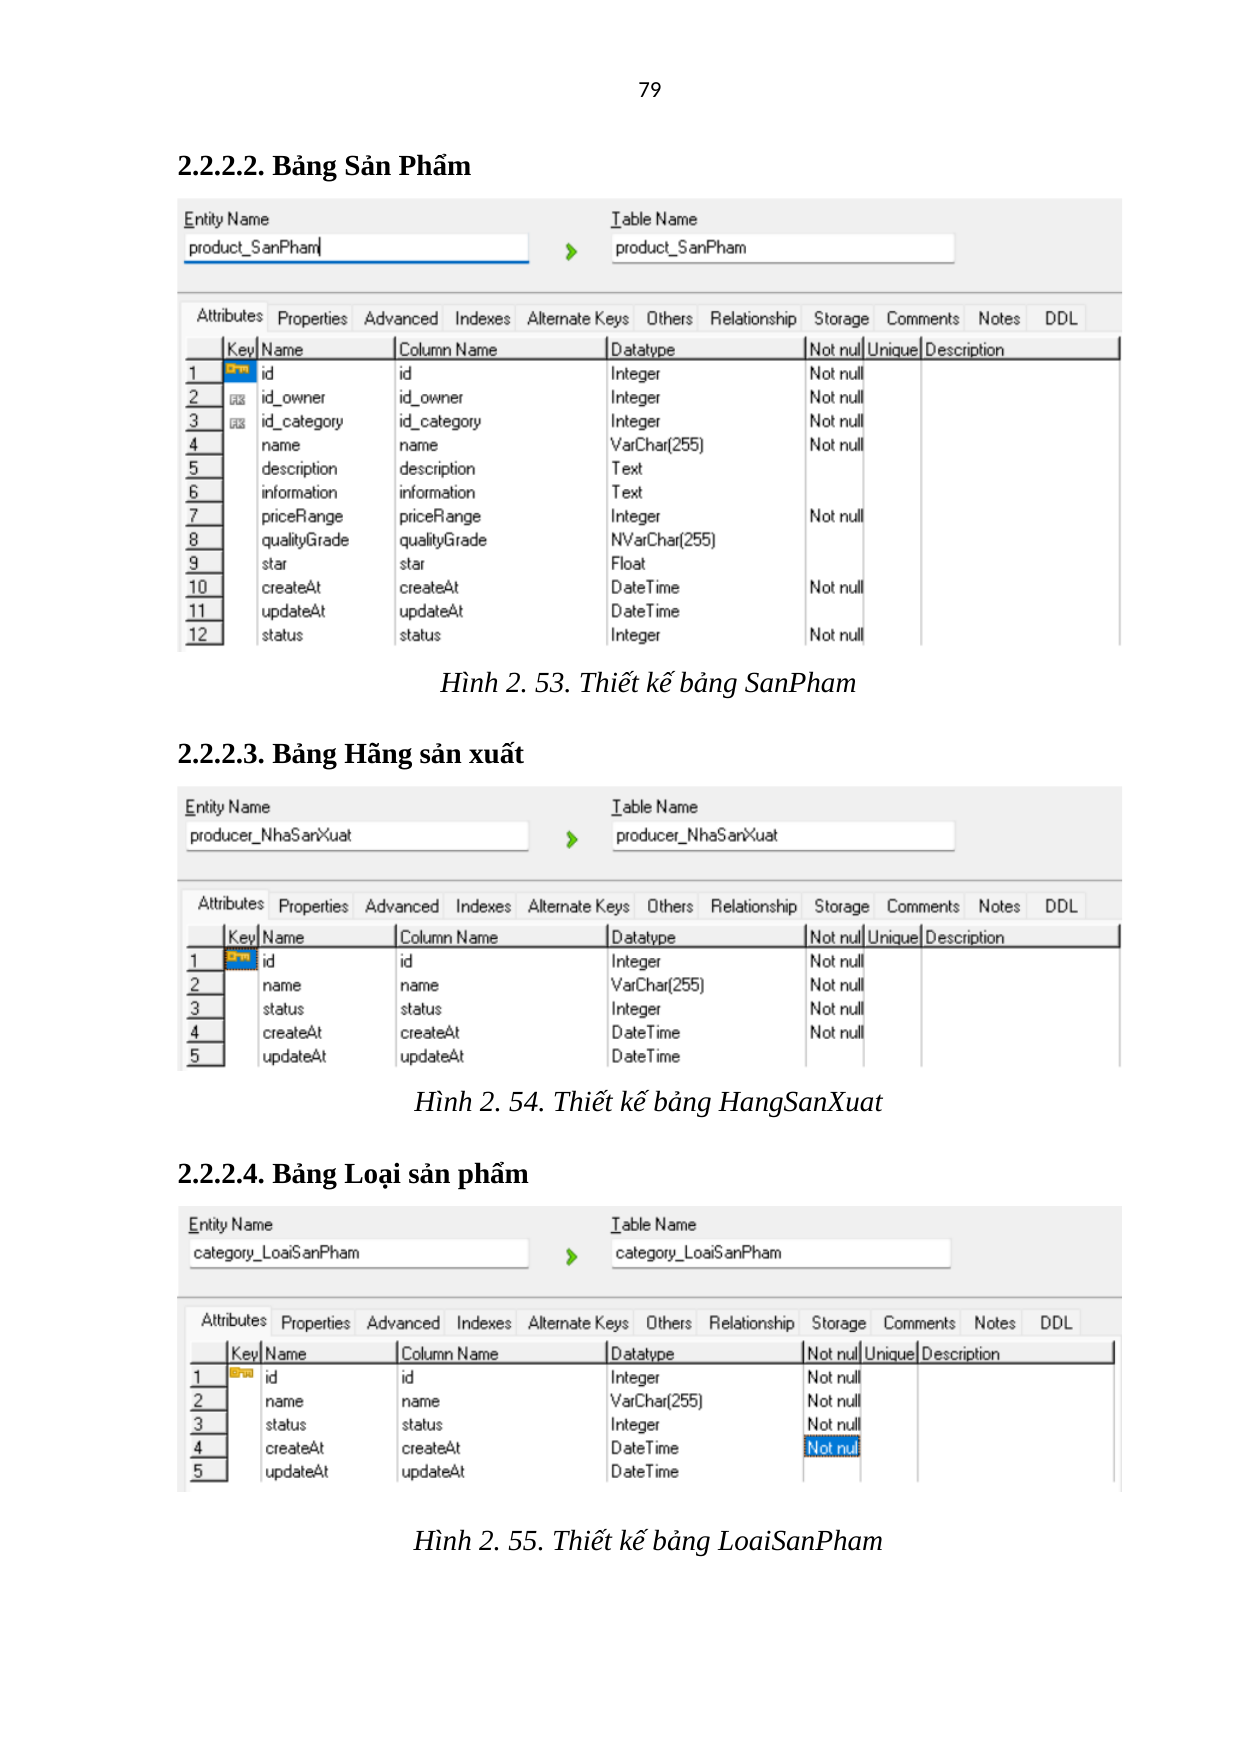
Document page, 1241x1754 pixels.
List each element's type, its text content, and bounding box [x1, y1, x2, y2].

subtitle 2.2.2.3. Bảng Hãng sản xuất [177, 737, 1122, 770]
picture [177, 198, 1123, 652]
text Hình 2. 54. Thiết kế bảng HangSanXuat [177, 1084, 1122, 1118]
picture [177, 1206, 1122, 1492]
text Hình 2. 53. Thiết kế bảng SanPham [177, 665, 1122, 699]
text Hình 2. 55. Thiết kế bảng LoaiSanPham [177, 1523, 1122, 1556]
subtitle 2.2.2.4. Bảng Loại sản phẩm [177, 1156, 1122, 1189]
picture [177, 786, 1123, 1071]
subtitle 2.2.2.2. Bảng Sản Phẩm [177, 148, 1122, 181]
